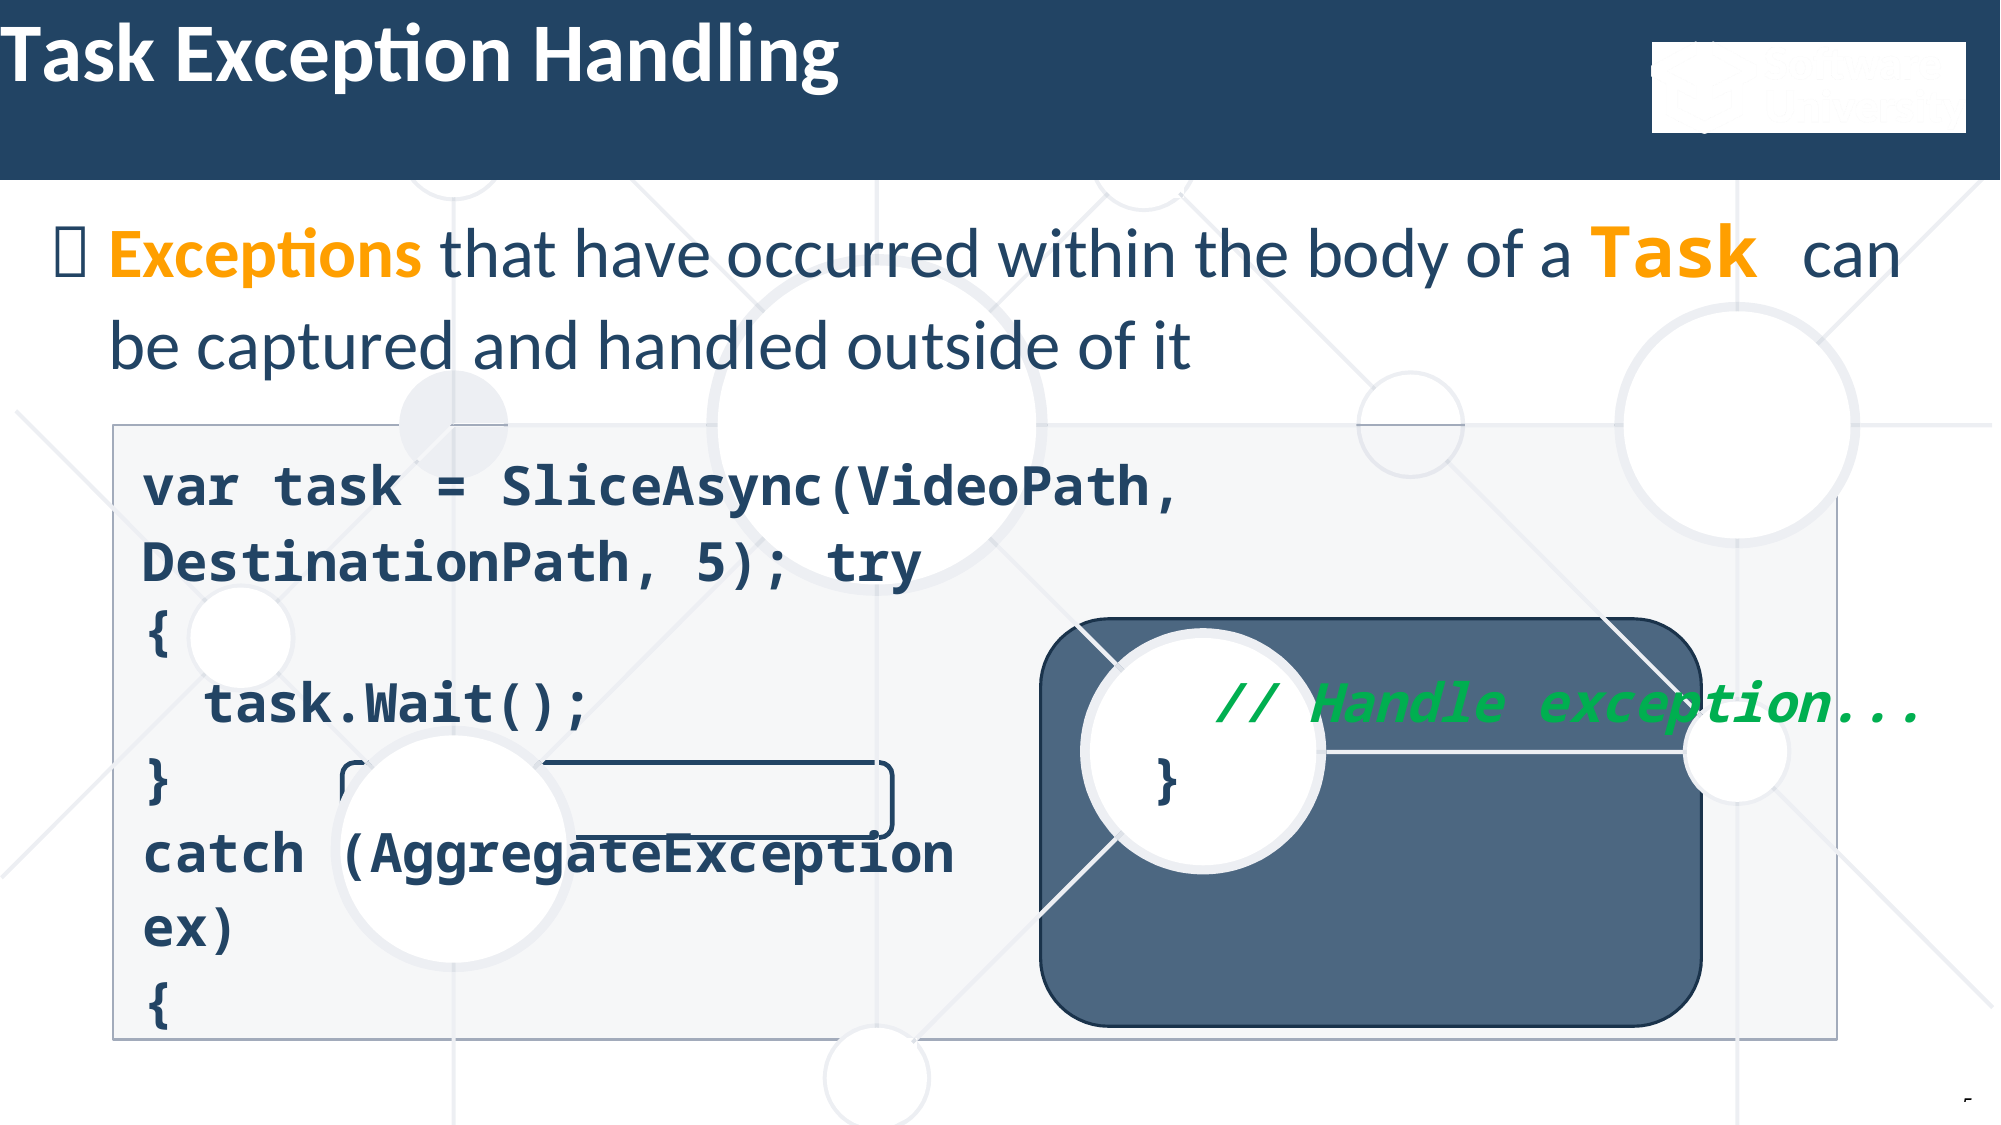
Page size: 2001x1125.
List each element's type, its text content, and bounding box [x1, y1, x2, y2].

picture [1175, 189, 1184, 198]
text } [143, 739, 1004, 813]
list Exceptions that have occurred within the body of a Task can be captured and handled outside of it [49, 202, 1950, 387]
text // Handle exception... [1211, 664, 2000, 738]
text } [1151, 739, 2000, 813]
text task.Wait(); [202, 664, 1004, 738]
text { [143, 964, 1004, 1037]
picture [1651, 41, 1966, 134]
text catch (AggregateException ex) [143, 815, 1004, 962]
picture [907, 1037, 917, 1046]
text { [143, 599, 2000, 662]
text var task = SliceAsync(VideoPath, DestinationPath, 5); try [143, 448, 1718, 597]
